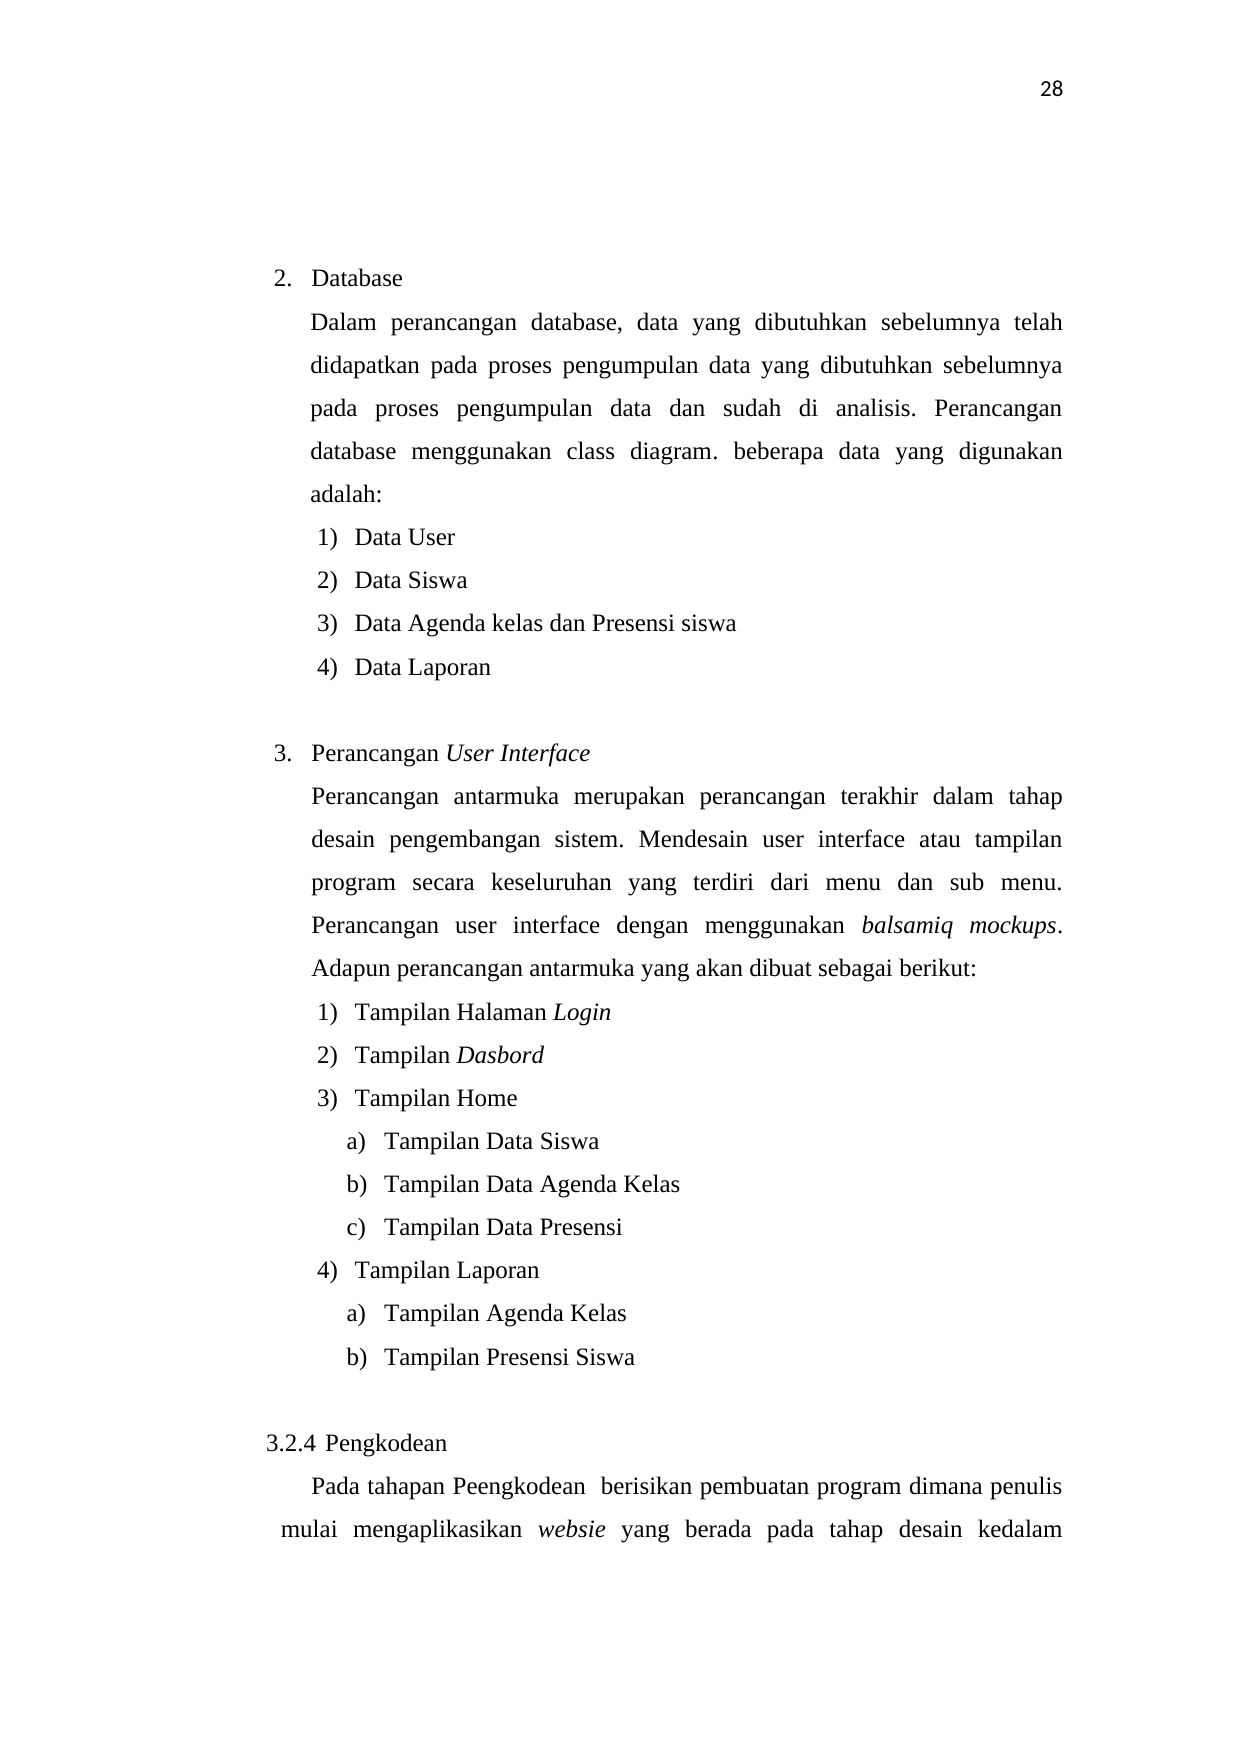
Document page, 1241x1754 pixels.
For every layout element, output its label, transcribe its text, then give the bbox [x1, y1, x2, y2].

list Data Siswa [317, 565, 1063, 594]
list Perancangan User Interface [274, 738, 1063, 767]
list Tampilan Presensi Siswa [346, 1342, 1063, 1370]
list Pengkodean [266, 1428, 1063, 1457]
list Tampilan Halaman Login [317, 997, 1063, 1025]
list Data Agenda kelas dan Presensi siswa [317, 608, 1063, 637]
list Tampilan Home [317, 1083, 1063, 1112]
list Data User [317, 522, 1063, 551]
list Tampilan Dasbord [317, 1040, 1063, 1068]
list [281, 1471, 1063, 1543]
list Tampilan Data Siswa [346, 1126, 1063, 1155]
list Dalam perancangan database, data yang dibutuhkan sebelumnya telah didapatkan pada proses pengumpulan data yang dibutuhkan sebelumnya pada proses pengumpulan data dan sudah di analisis. Perancangan database menggunakan class diagram. beberapa data yang digunakan adalah: [310, 307, 1063, 508]
list Tampilan Agenda Kelas [346, 1298, 1063, 1327]
list Tampilan Laporan [317, 1255, 1063, 1284]
list Data Laporan [317, 652, 1063, 680]
list Database [274, 263, 1063, 292]
list Perancangan antarmuka merupakan perancangan terakhir dalam tahap desain pengembangan sistem. Mendesain user interface atau tampilan program secara keseluruhan yang terdiri dari menu dan sub menu. Perancangan user interface dengan menggunakan balsamiq mockups. Adapun perancangan antarmuka yang akan dibuat sebagai berikut: [311, 781, 1063, 982]
list Tampilan Data Presensi [346, 1212, 1063, 1241]
list Tampilan Data Agenda Kelas [346, 1169, 1063, 1198]
